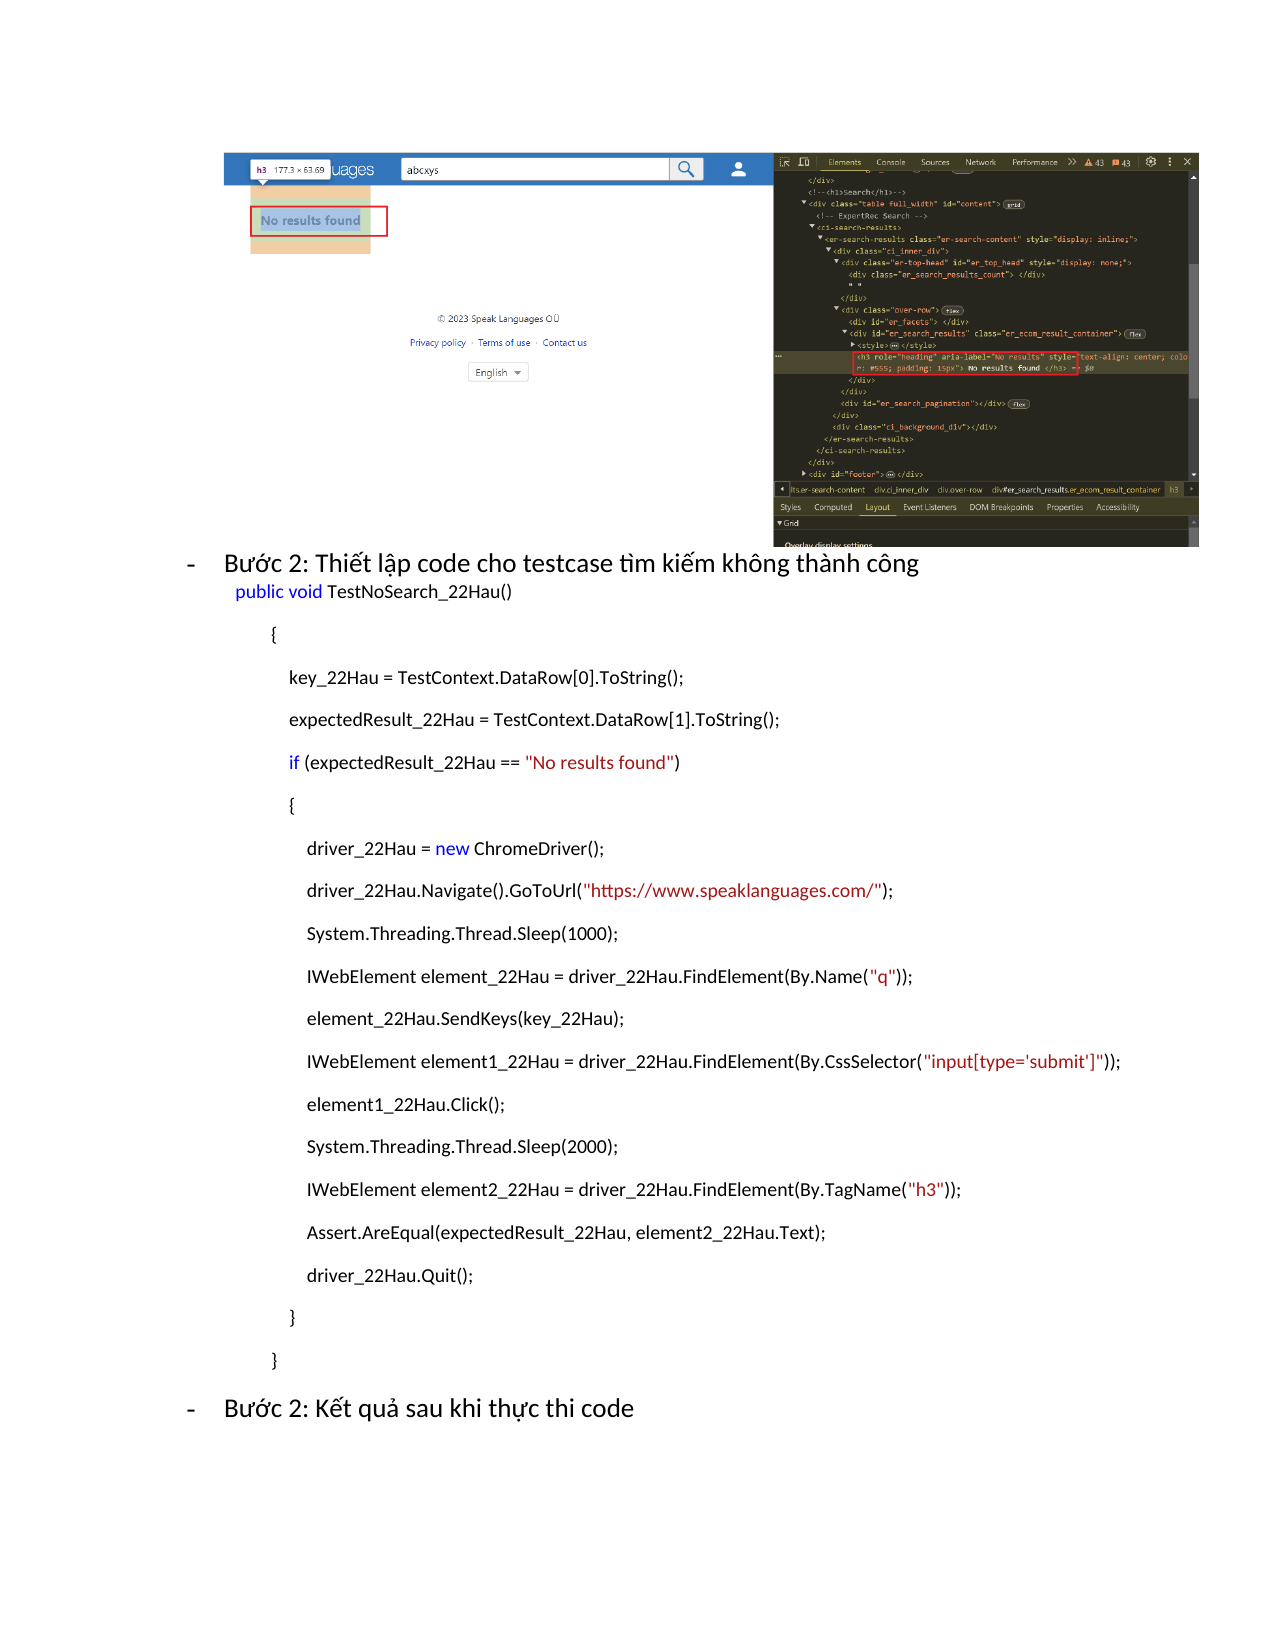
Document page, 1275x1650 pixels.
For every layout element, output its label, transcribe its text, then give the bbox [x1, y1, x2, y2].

text Assert.AreEqual(expectedResult_22Hau, element2_22Hau.Text); [235, 1220, 1125, 1244]
text if (expectedResult_22Hau == "No results found") [235, 750, 1125, 774]
picture [223, 150, 1199, 547]
text } [235, 1305, 1125, 1329]
text System.Threading.Thread.Sleep(1000); [235, 921, 1125, 945]
text driver_22Hau.Quit(); [235, 1263, 1125, 1287]
text } [235, 1348, 1125, 1372]
list Bước 2: Thiết lập code cho testcase tìm kiếm không thành công [186, 546, 1125, 579]
text System.Threading.Thread.Sleep(2000); [235, 1134, 1125, 1159]
text driver_22Hau = new ChromeDriver(); [235, 836, 1125, 860]
text { [235, 793, 1125, 817]
text key_22Hau = TestContext.DataRow[0].ToString(); [235, 665, 1125, 689]
text element_22Hau.SendKeys(key_22Hau); [235, 1006, 1125, 1031]
text { [235, 622, 1125, 646]
text IWebElement element_22Hau = driver_22Hau.FindElement(By.Name("q")); [235, 964, 1125, 988]
text public void TestNoSearch_22Hau() [235, 579, 1125, 603]
text IWebElement element1_22Hau = driver_22Hau.FindElement(By.CssSelector("input[type='submit']")); [235, 1049, 1125, 1073]
text element1_22Hau.Click(); [235, 1092, 1125, 1116]
text driver_22Hau.Navigate().GoToUrl("https://www.speaklanguages.com/"); [235, 878, 1125, 902]
list Bước 2: Kết quả sau khi thực thi code [186, 1391, 1125, 1424]
text expectedResult_22Hau = TestContext.DataRow[1].ToString(); [235, 707, 1125, 732]
text IWebElement element2_22Hau = driver_22Hau.FindElement(By.TagName("h3")); [235, 1177, 1125, 1201]
